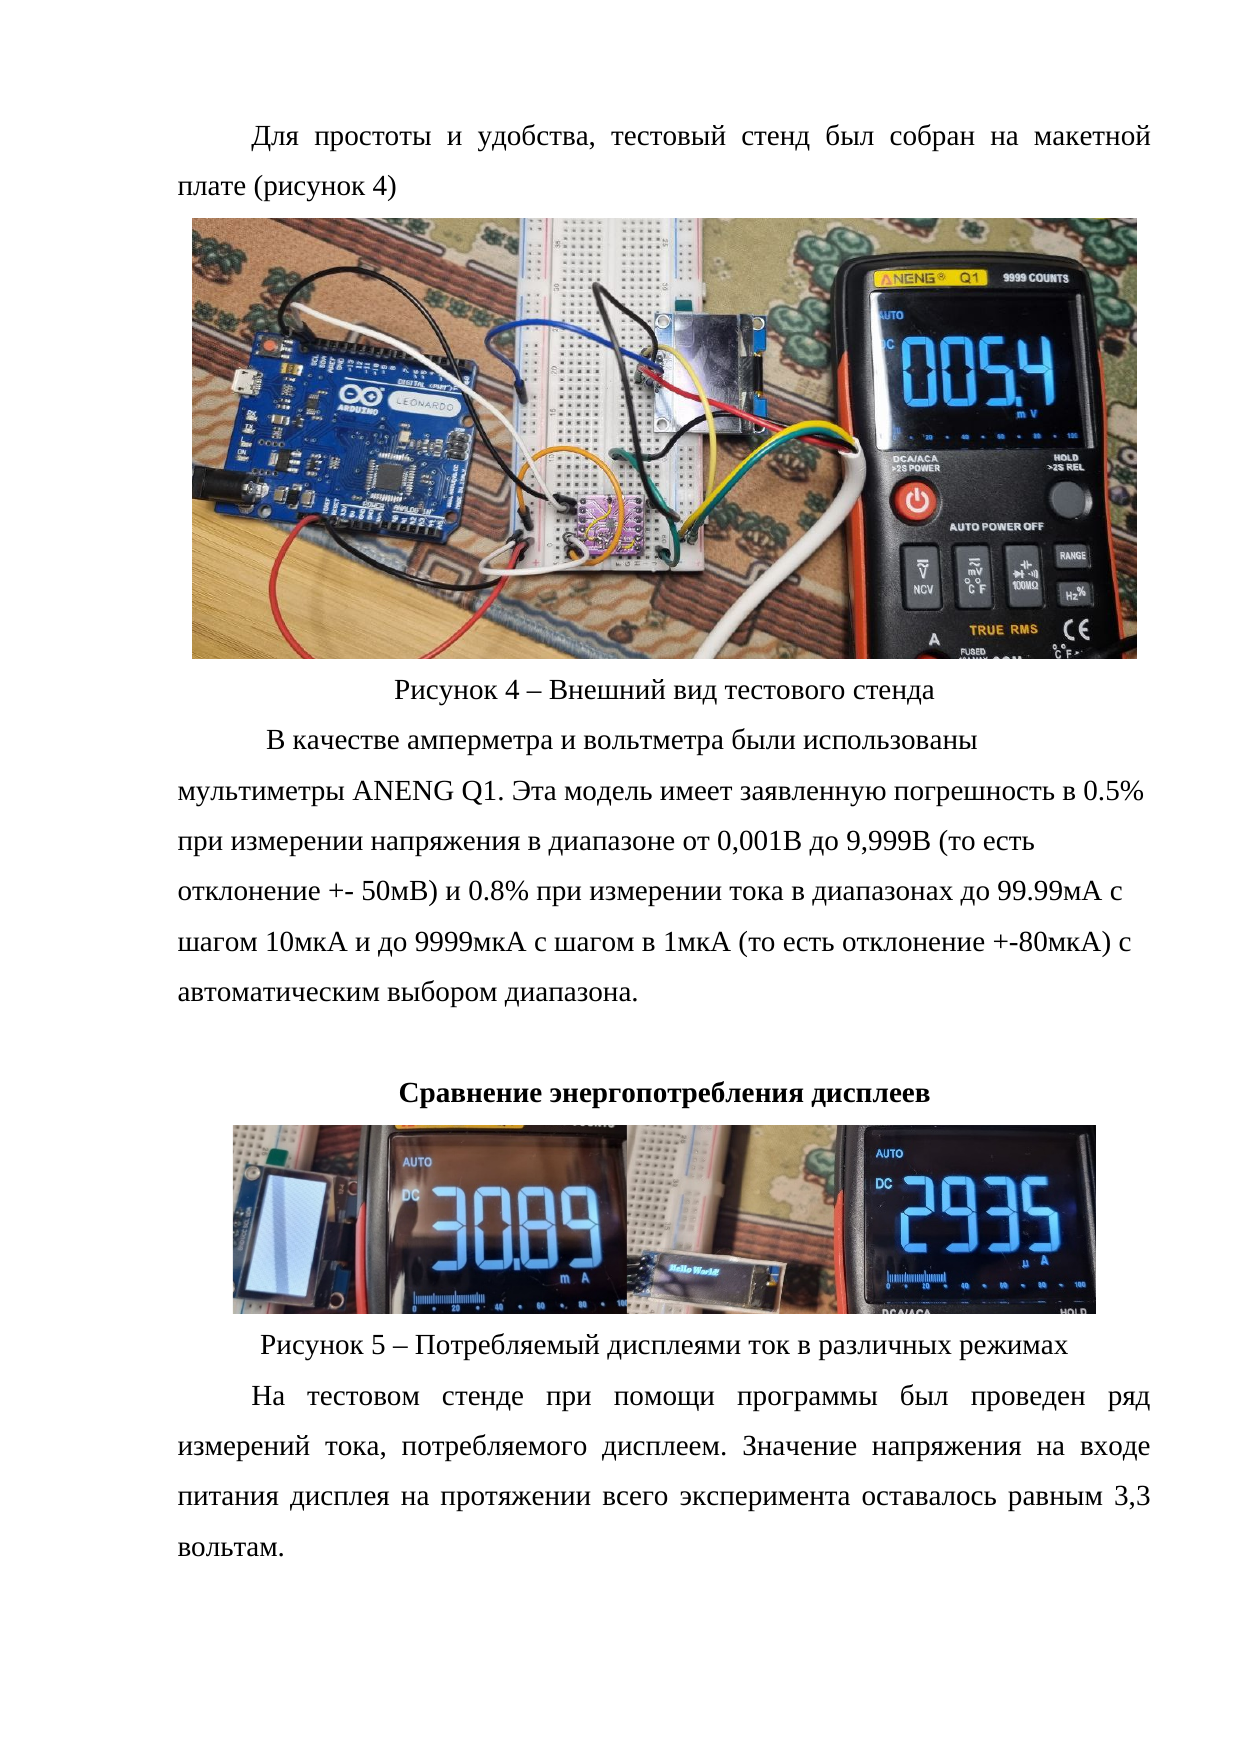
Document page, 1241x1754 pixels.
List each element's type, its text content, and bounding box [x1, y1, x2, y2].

picture [232, 1125, 1096, 1314]
text На тестовом стенде при помощи программы был проведен ряд измерений тока, потребляемого дисплеем. Значение напряжения на входе питания дисплея на протяжении всего эксперимента оставалось равным 3,3 вольтам. [177, 1378, 1152, 1562]
text В качестве амперметра и вольтметра были использованы мультиметры ANENG Q1. Эта модель имеет заявленную погрешность в 0.5% при измерении напряжения в диапазоне от 0,001В до 9,999В (то есть отклонение +- 50мВ) и 0.8% при измерении тока в диапазонах до 99.99мА с шагом 10мкА и до 9999мкА с шагом в 1мкА (то есть отклонение +-80мкА) с автоматическим выбором диапазона. [177, 722, 1152, 1008]
text Для простоты и удобства, тестовый стенд был собран на макетной плате (рисунок 4) [177, 118, 1152, 202]
picture [192, 218, 1137, 659]
text Рисунок 5 – Потребляемый дисплеями ток в различных режимах [177, 1327, 1152, 1361]
text Рисунок 4 – Внешний вид тестового стенда [177, 672, 1152, 706]
subtitle Сравнение энергопотребления дисплеев [177, 1075, 1152, 1108]
